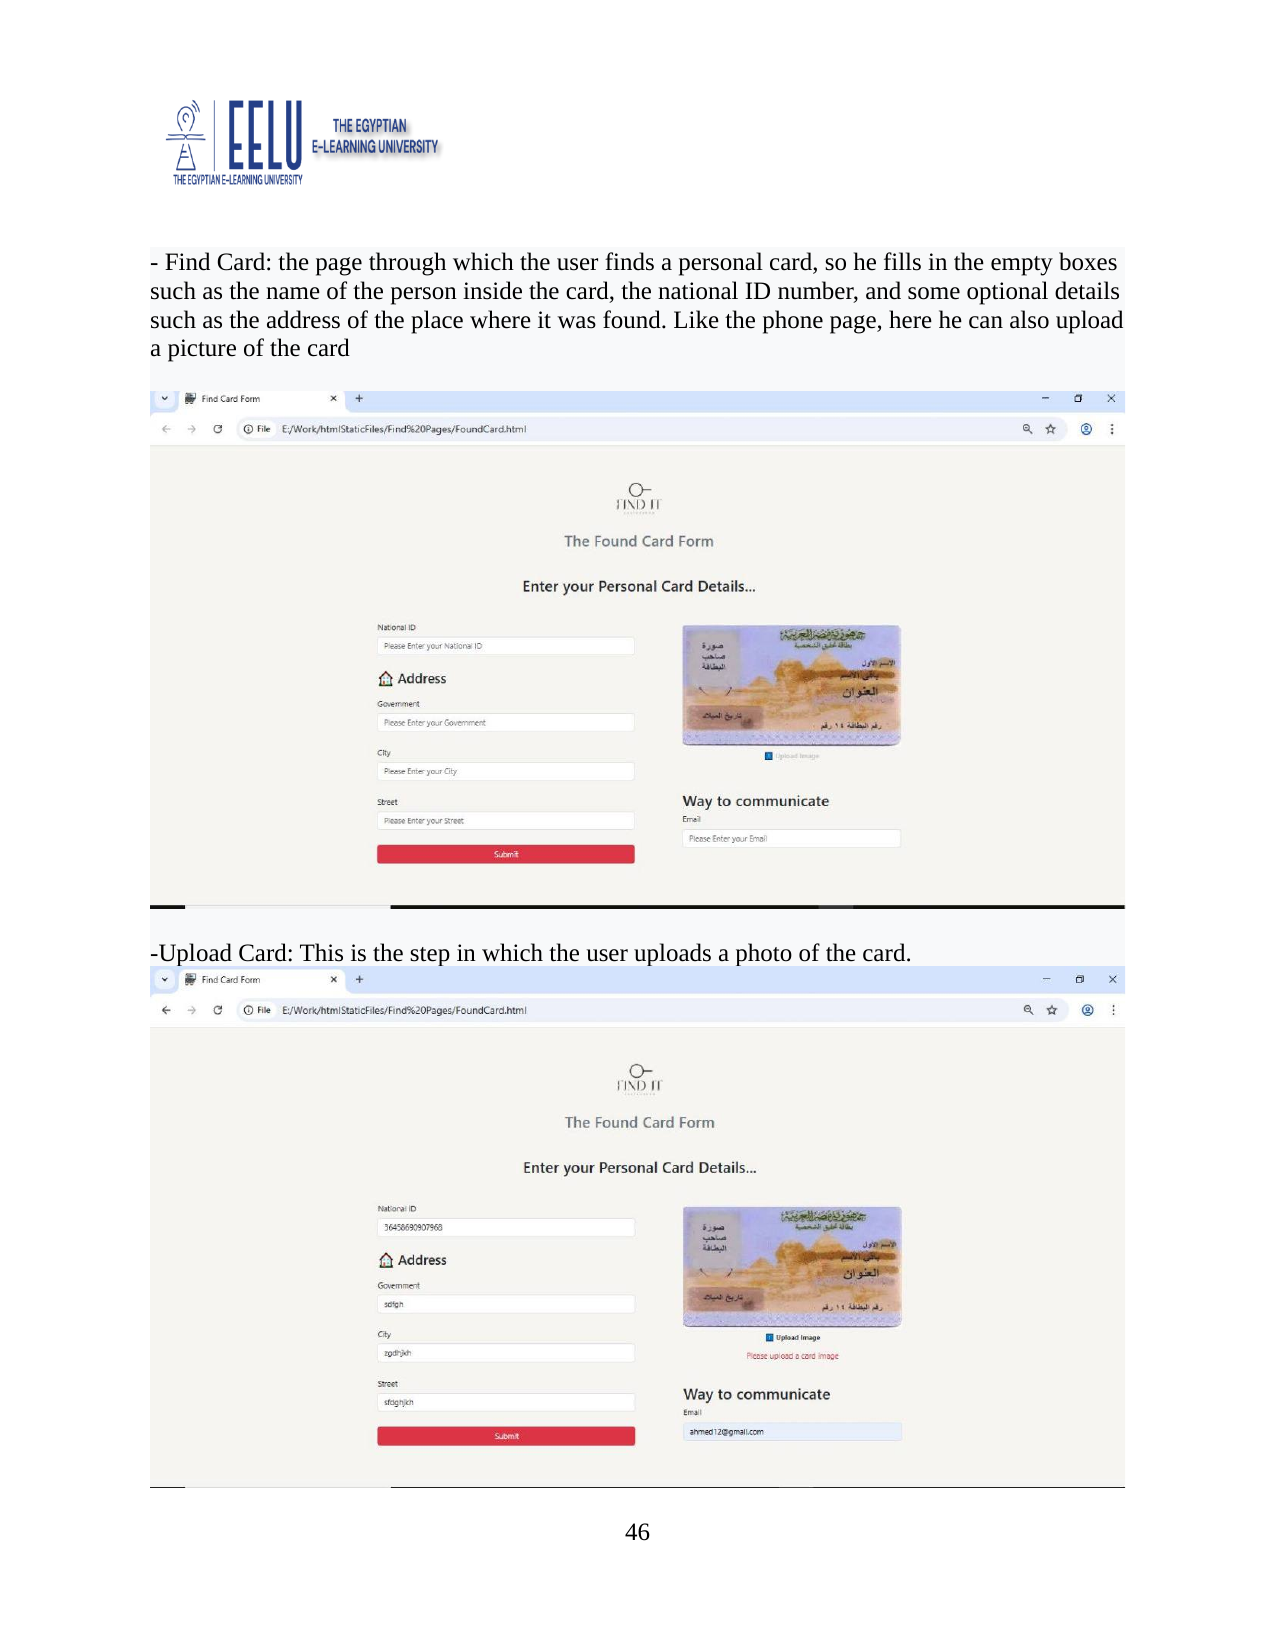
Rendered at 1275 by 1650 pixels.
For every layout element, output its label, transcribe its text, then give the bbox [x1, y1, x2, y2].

picture [150, 966, 1125, 1488]
list - Find Card: the page through which the user finds a personal card, so he fills in the empty boxes such as the name of the person inside the card, the national ID number, and some optional details such as the address of the place where it was found. Like the phone page, here he can also upload a picture of the card [150, 247, 1125, 362]
picture [150, 75, 444, 188]
list -Upload Card: This is the step in which the user uploads a photo of the card. [150, 938, 1125, 966]
picture [150, 391, 1125, 909]
